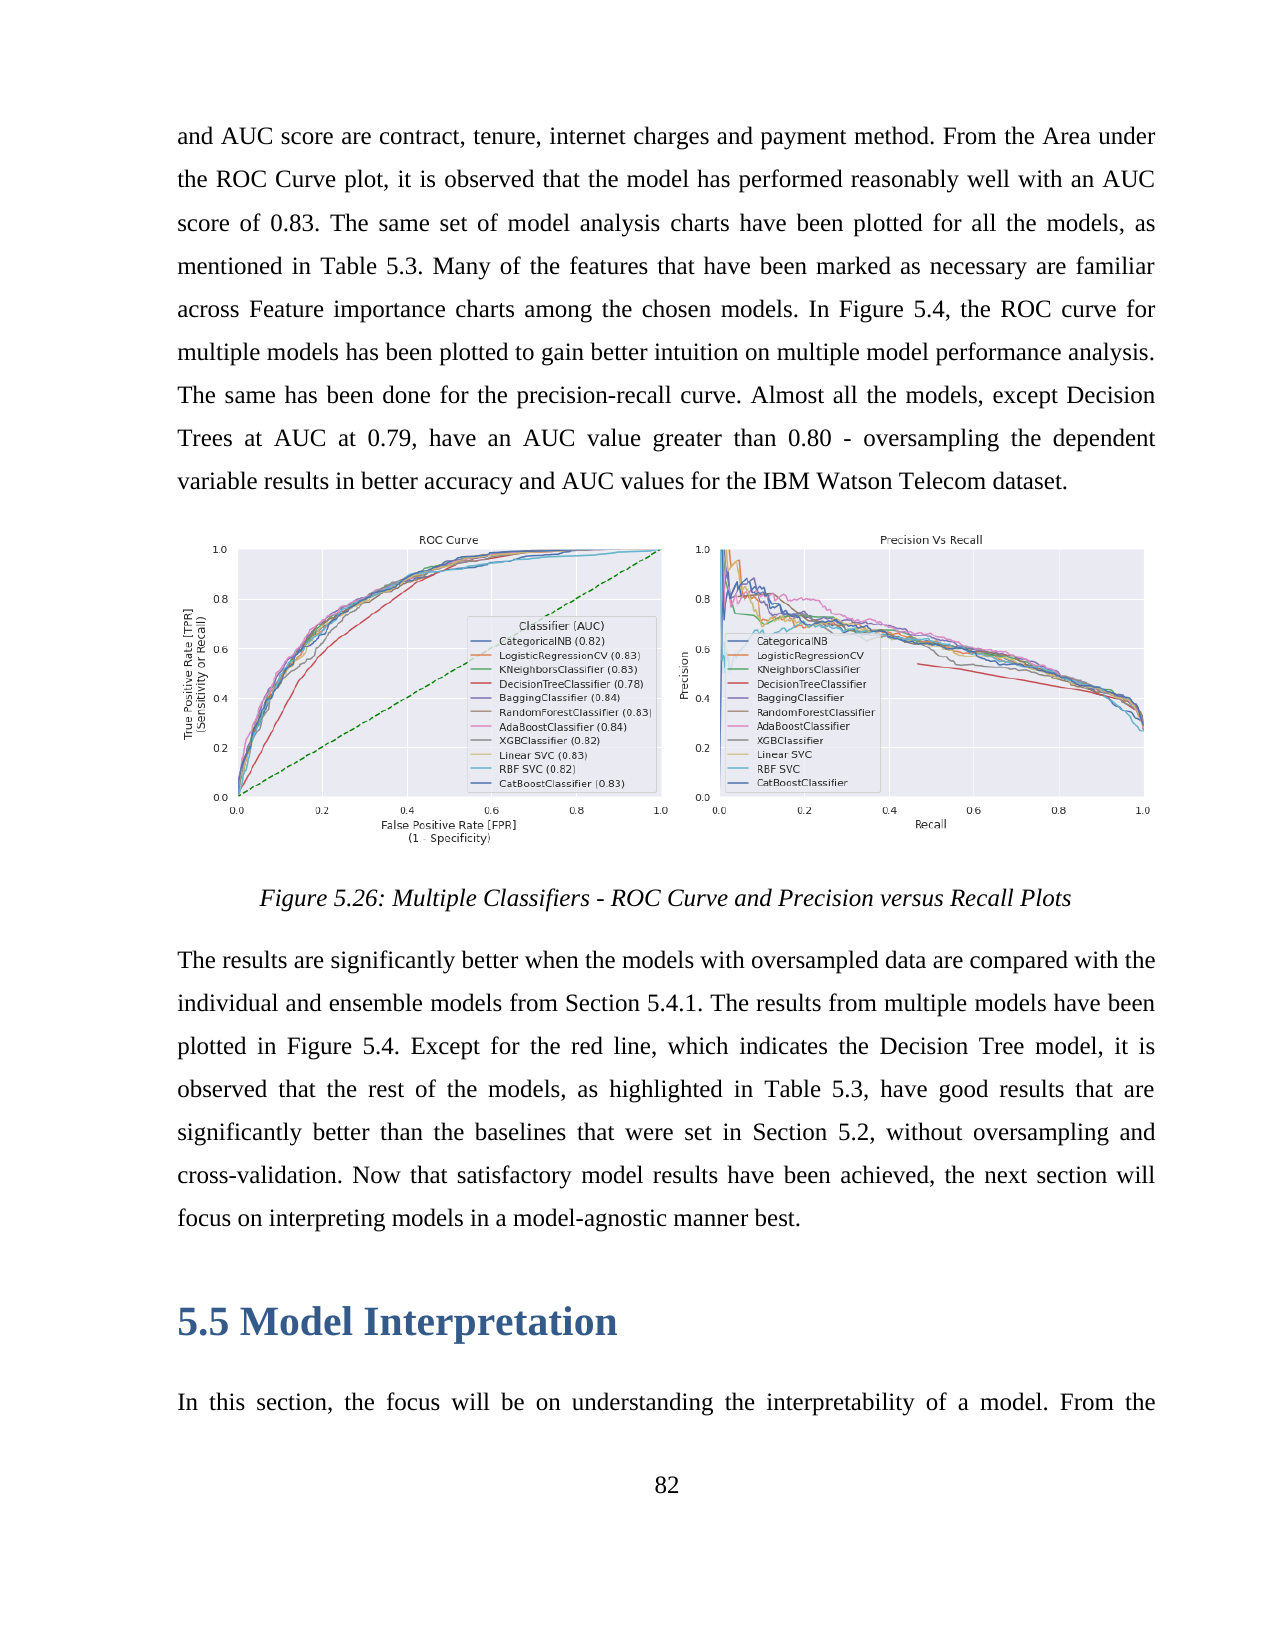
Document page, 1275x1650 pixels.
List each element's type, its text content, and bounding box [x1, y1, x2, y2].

subtitle 5.5 Model Interpretation [177, 1297, 1156, 1344]
text The results are significantly better when the models with oversampled data are compared with the individual and ensemble models from Section 5.4.1. The results from multiple models have been plotted in Figure 5.4. Except for the red line, which indicates the Decision Tree model, it is observed that the rest of the models, as highlighted in Table 5.3, have good results that are significantly better than the baselines that were set in Section 5.2, without oversampling and cross-validation. Now that satisfactory model results have been achieved, the next section will focus on interpreting models in a model-agnostic manner best. [177, 945, 1156, 1232]
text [177, 121, 1156, 495]
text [177, 1387, 1156, 1416]
picture [177, 528, 1157, 850]
